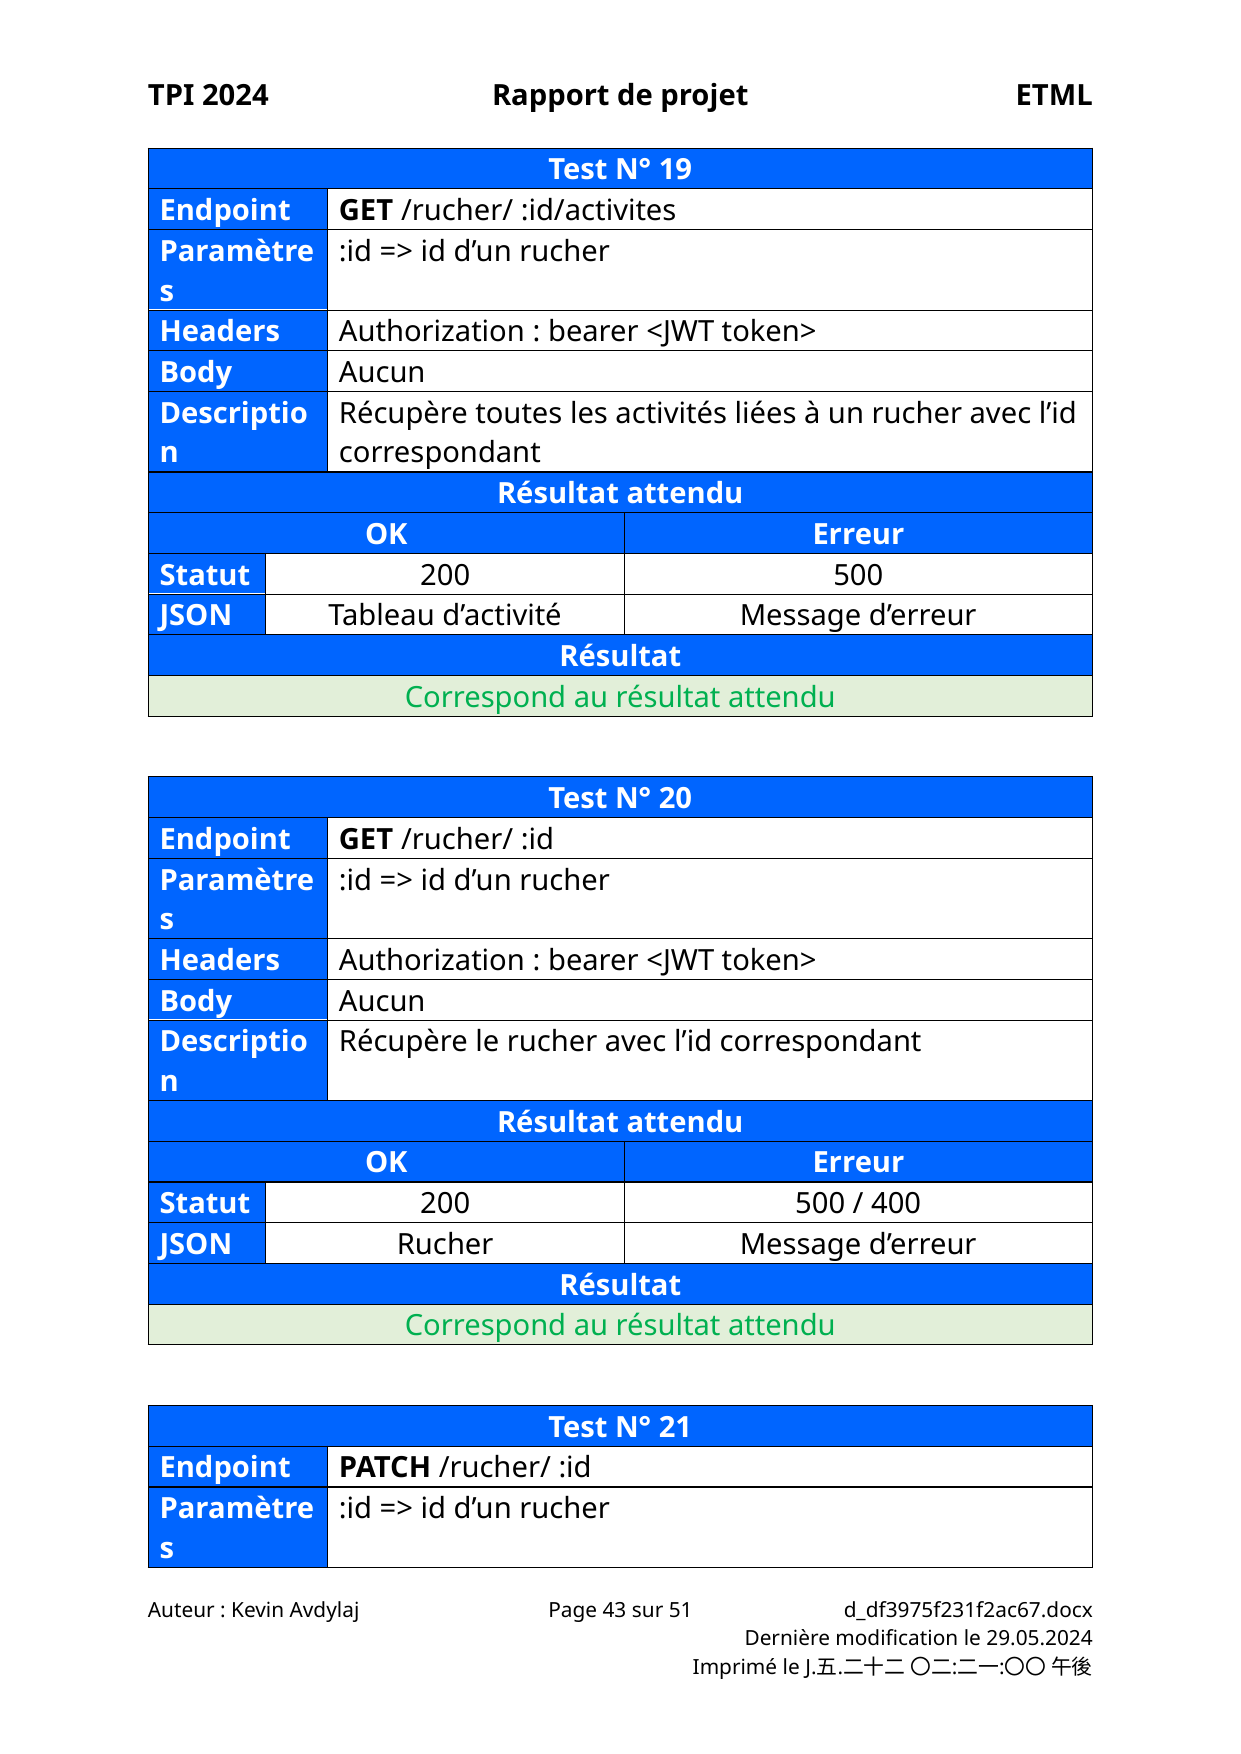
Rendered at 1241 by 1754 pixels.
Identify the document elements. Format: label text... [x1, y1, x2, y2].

table_cell Description [149, 1021, 327, 1100]
table_cell 200 [266, 1183, 624, 1222]
table_cell Erreur [625, 1142, 1092, 1181]
table_cell Correspond au résultat attendu [149, 1305, 1092, 1344]
table_cell Paramètres [149, 1488, 327, 1567]
table_header Test N° 21 [149, 1406, 1092, 1446]
table_cell Statut [149, 1183, 265, 1222]
table_cell 500 [625, 554, 1092, 593]
table_cell :id => id d’un rucher [328, 230, 1092, 309]
table_cell Body [149, 980, 327, 1019]
table_cell Récupère le rucher avec l’id correspondant [328, 1021, 1092, 1100]
table_header Test N° 19 [149, 149, 1092, 188]
table_cell JSON [149, 1223, 265, 1263]
table_cell Endpoint [149, 818, 327, 858]
table_cell OK [149, 513, 624, 553]
table_cell JSON [149, 595, 265, 634]
table_cell :id => id d’un rucher [328, 1488, 1092, 1567]
table_cell Correspond au résultat attendu [149, 676, 1092, 716]
table_cell Résultat [149, 635, 1092, 675]
table_cell Erreur [625, 513, 1092, 553]
table_cell Tableau d’activité [266, 595, 624, 634]
table_cell GET /rucher/ :id/activites [328, 189, 1092, 229]
table_cell GET /rucher/ :id [328, 818, 1092, 858]
table_cell Statut [149, 554, 265, 593]
table_cell Headers [149, 939, 327, 979]
table_cell Description [149, 392, 327, 471]
table_cell Endpoint [149, 189, 327, 229]
table_cell Aucun [328, 351, 1092, 391]
table_cell OK [149, 1142, 624, 1181]
table_cell Récupère toutes les activités liées à un rucher avec l’id correspondant [328, 392, 1092, 471]
table_cell 500 / 400 [625, 1183, 1092, 1222]
table_cell Rucher [266, 1223, 624, 1263]
table_cell Aucun [328, 980, 1092, 1019]
table_cell Résultat [149, 1264, 1092, 1304]
table_cell :id => id d’un rucher [328, 859, 1092, 938]
table_cell Résultat attendu [149, 1101, 1092, 1141]
table_cell 200 [266, 554, 624, 593]
table_cell Paramètres [149, 230, 327, 309]
table_cell Authorization : bearer <JWT token> [328, 939, 1092, 979]
table_header Test N° 20 [149, 777, 1092, 817]
table_cell PATCH /rucher/ :id [328, 1447, 1092, 1486]
table_cell Paramètres [149, 859, 327, 938]
table_cell Résultat attendu [149, 473, 1092, 512]
table_cell Message d’erreur [625, 1223, 1092, 1263]
table_cell Endpoint [149, 1447, 327, 1486]
table_cell Body [149, 351, 327, 391]
table_cell Message d’erreur [625, 595, 1092, 634]
table_cell Authorization : bearer <JWT token> [328, 311, 1092, 350]
table_cell Headers [149, 311, 327, 350]
